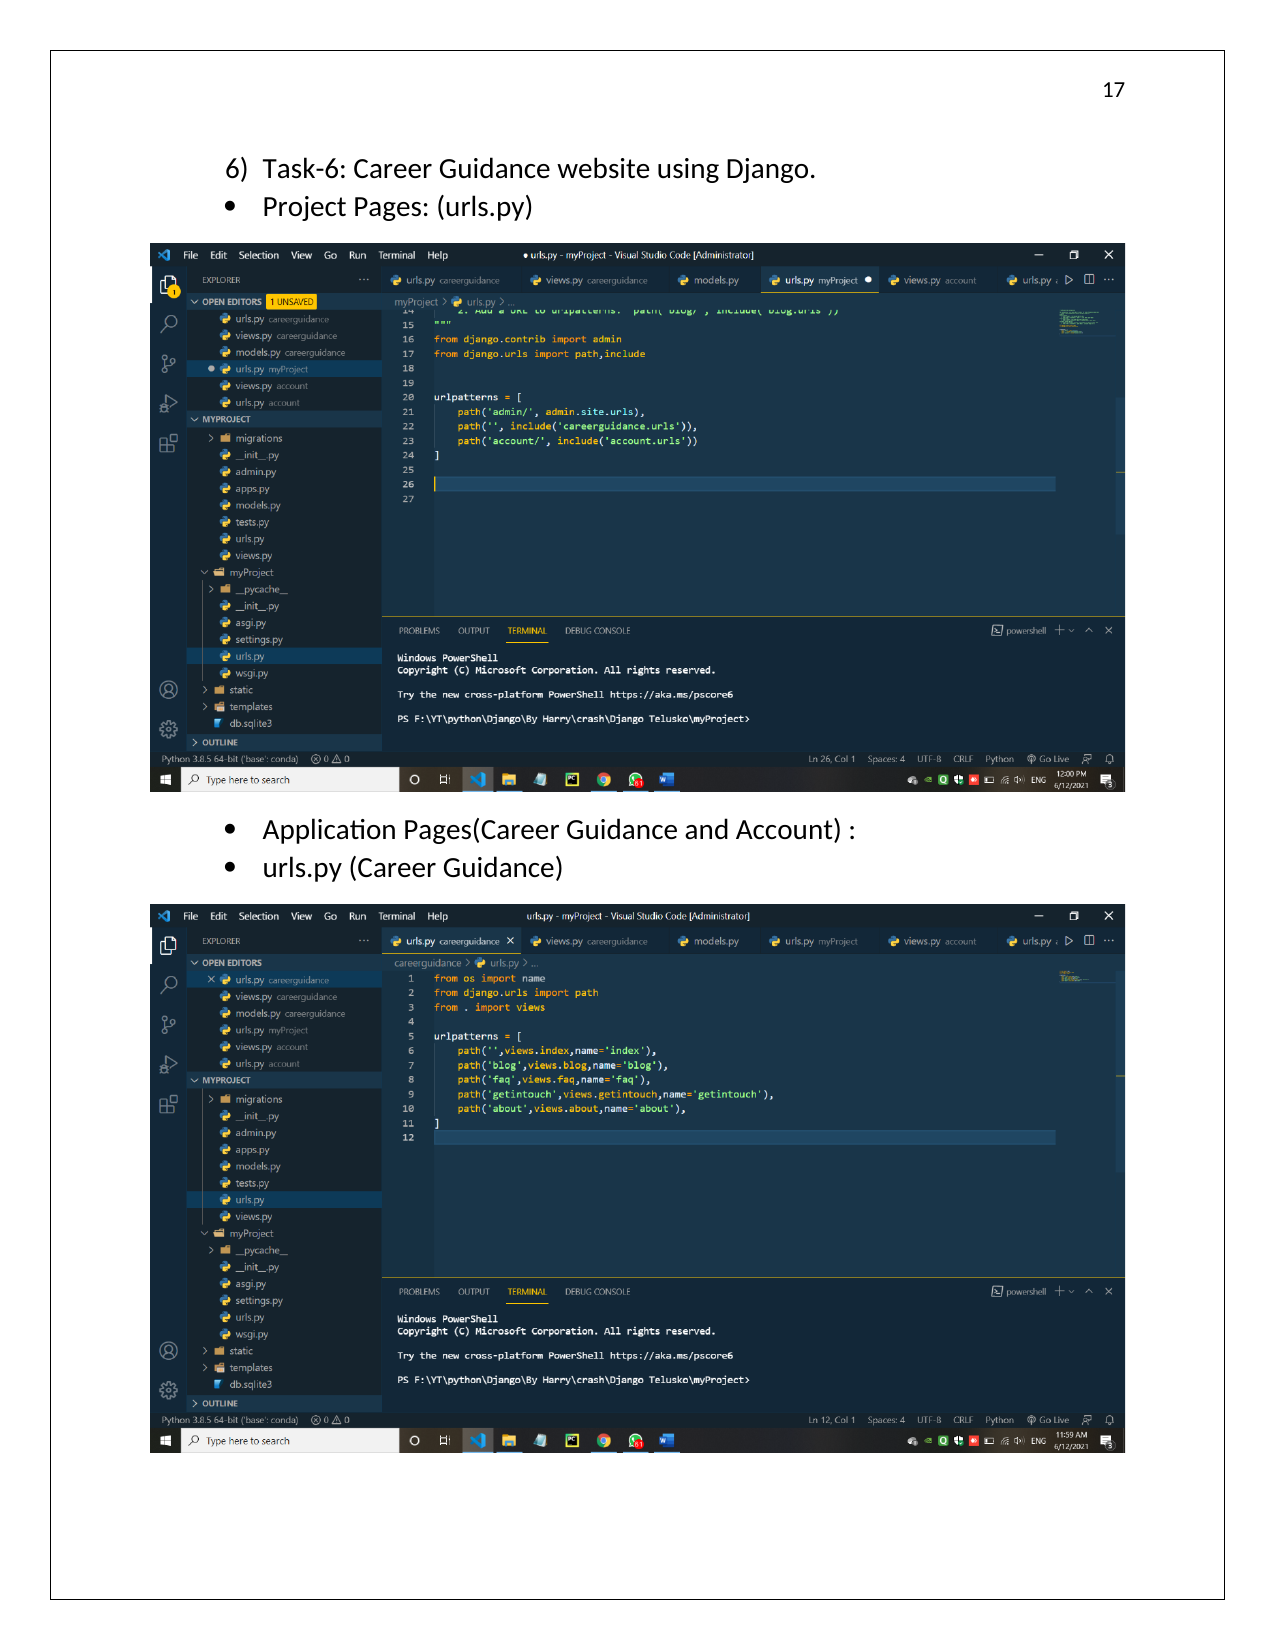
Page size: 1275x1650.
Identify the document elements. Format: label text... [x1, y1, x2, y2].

list Application Pages(Career Guidance and Account) : [225, 811, 1125, 846]
picture [150, 904, 1125, 1453]
picture [150, 243, 1125, 792]
list urls.py (Career Guidance) [225, 849, 1125, 885]
list Project Pages: (urls.py) [225, 188, 1125, 224]
list Task-6: Career Guidance website using Django. [225, 150, 1125, 186]
